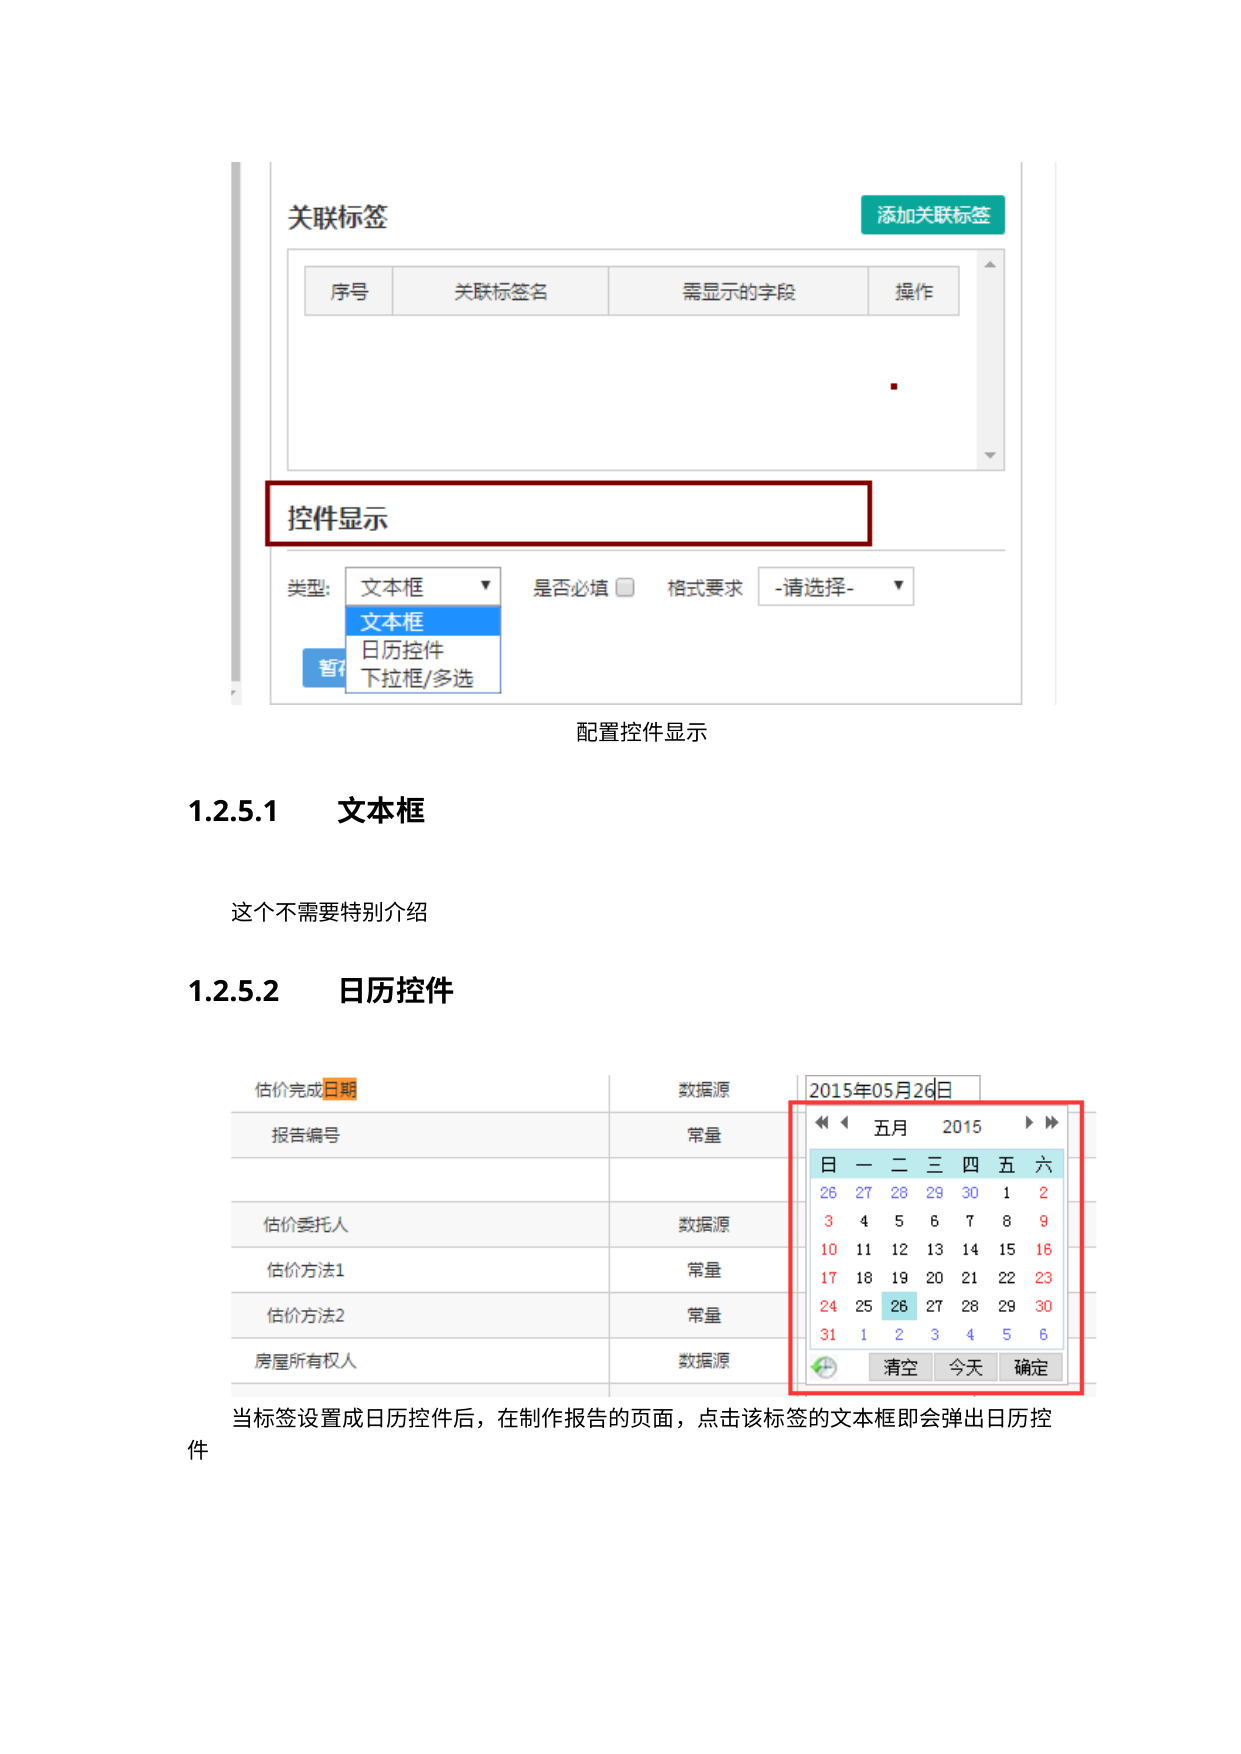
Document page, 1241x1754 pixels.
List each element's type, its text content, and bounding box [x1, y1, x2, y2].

text 当标签设置成日历控件后，在制作报告的页面，点击该标签的文本框即会弹出日历控件 [187, 1401, 1053, 1466]
text 配置控件显示 [187, 714, 1053, 747]
subtitle 日历控件 [187, 957, 1053, 1022]
text 这个不需要特别介绍 [187, 895, 1053, 927]
picture [231, 162, 1057, 705]
subtitle 文本框 [187, 776, 1053, 841]
picture [231, 1075, 1097, 1397]
